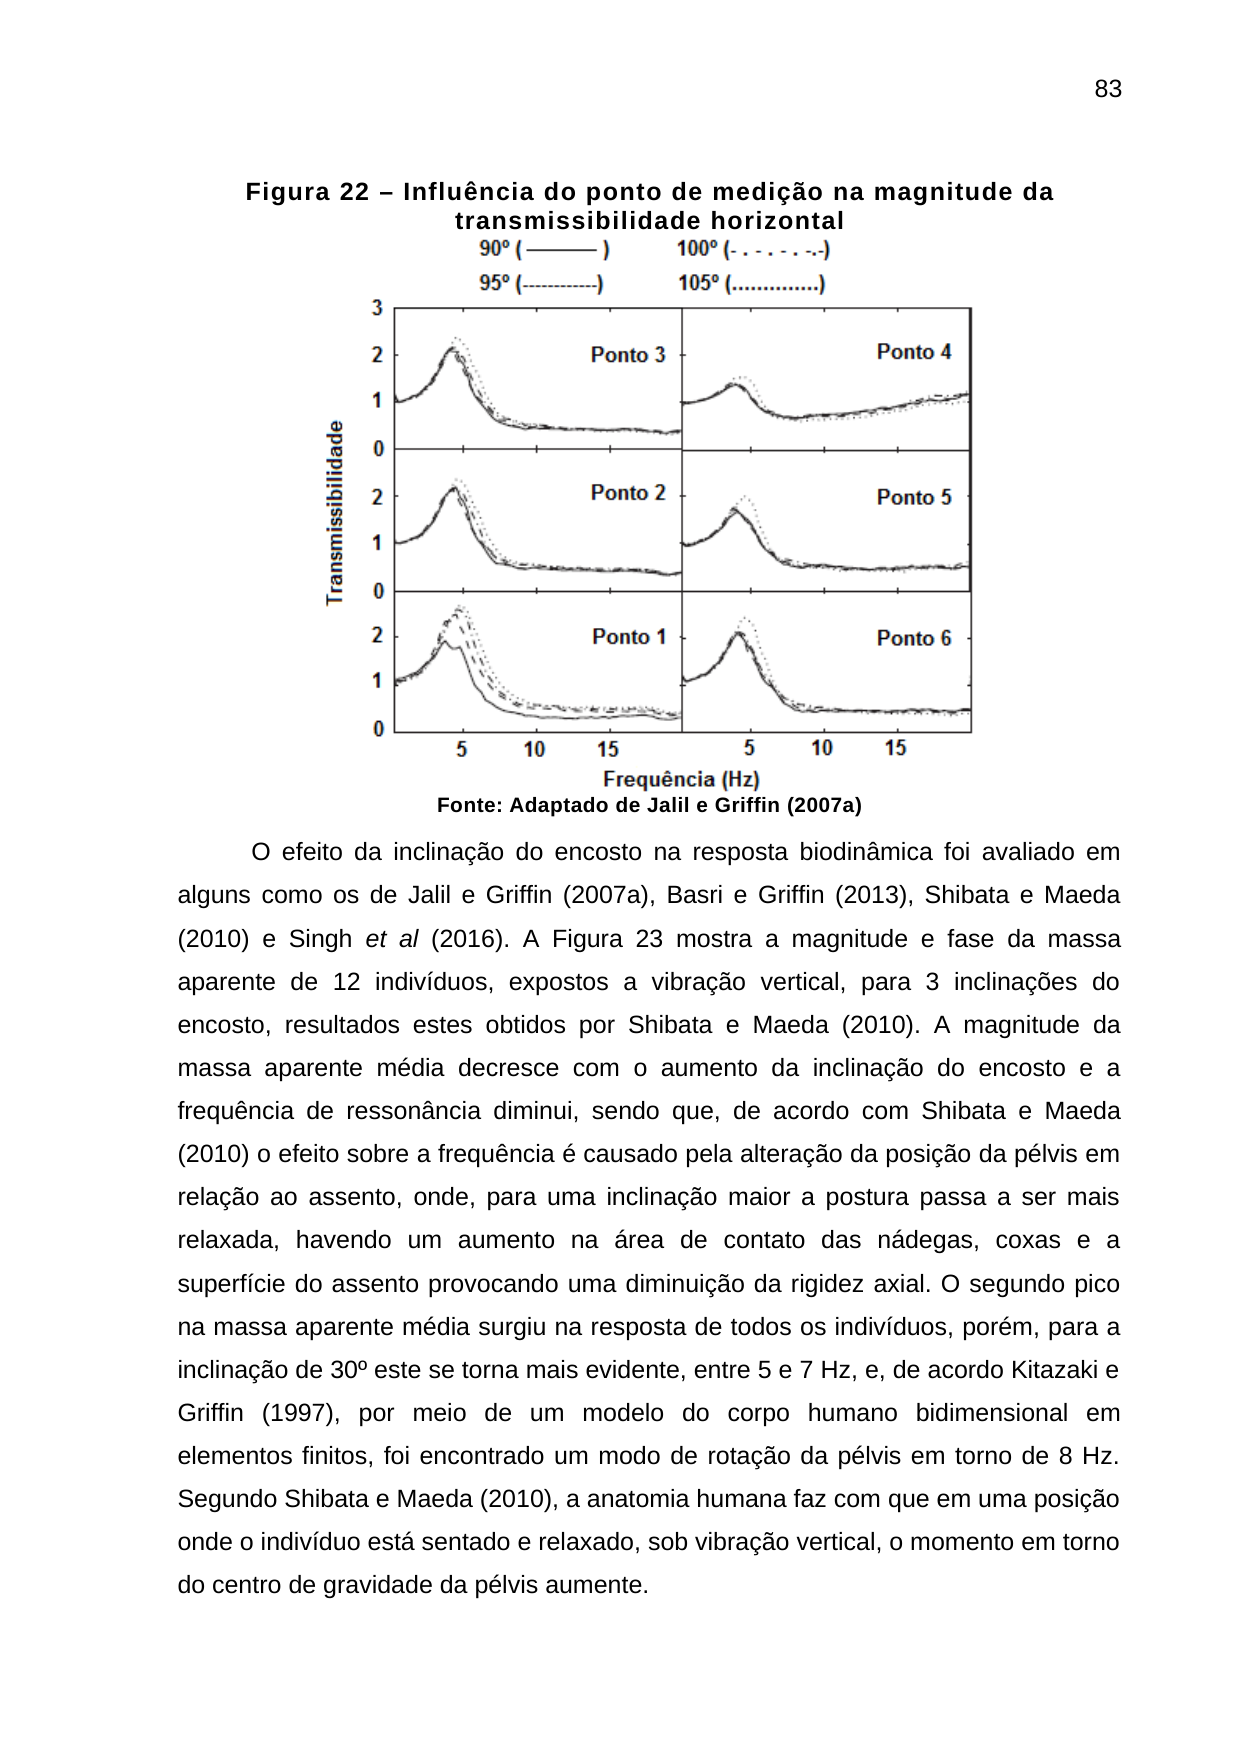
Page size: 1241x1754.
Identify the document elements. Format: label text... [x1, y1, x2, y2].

picture [322, 234, 977, 793]
title Fonte: Adaptado de Jalil e Griffin (2007a) [177, 792, 1122, 816]
subtitle Figura 22 – Influência do ponto de medição na magnitude da transmissibilidade horizontal [177, 177, 1122, 235]
text O efeito da inclinação do encosto na resposta biodinâmica foi avaliado em alguns como os de Jalil e Griffin (2007a), Basri e Griffin (2013), Shibata e Maeda (2010) e Singh et al (2016). A Figura 23 mostra a magnitude e fase da massa aparente de 12 indivíduos, expostos a vibração vertical, para 3 inclinações do encosto, resultados estes obtidos por Shibata e Maeda (2010). A magnitude da massa aparente média decresce com o aumento da inclinação do encosto e a frequência de ressonância diminui, sendo que, de acordo com Shibata e Maeda (2010) o efeito sobre a frequência é causado pela alteração da posição da pélvis em relação ao assento, onde, para uma inclinação maior a postura passa a ser mais relaxada, havendo um aumento na área de contato das nádegas, coxas e a superfície do assento provocando uma diminuição da rigidez axial. O segundo pico na massa aparente média surgiu na resposta de todos os indivíduos, porém, para a inclinação de 30º este se torna mais evidente, entre 5 e 7 Hz, e, de acordo Kitazaki e Griffin (1997), por meio de um modelo do corpo humano bidimensional em elementos finitos, foi encontrado um modo de rotação da pélvis em torno de 8 Hz. Segundo Shibata e Maeda (2010), a anatomia humana faz com que em uma posição onde o indivíduo está sentado e relaxado, sob vibração vertical, o momento em torno do centro de gravidade da pélvis aumente. [177, 837, 1122, 1599]
